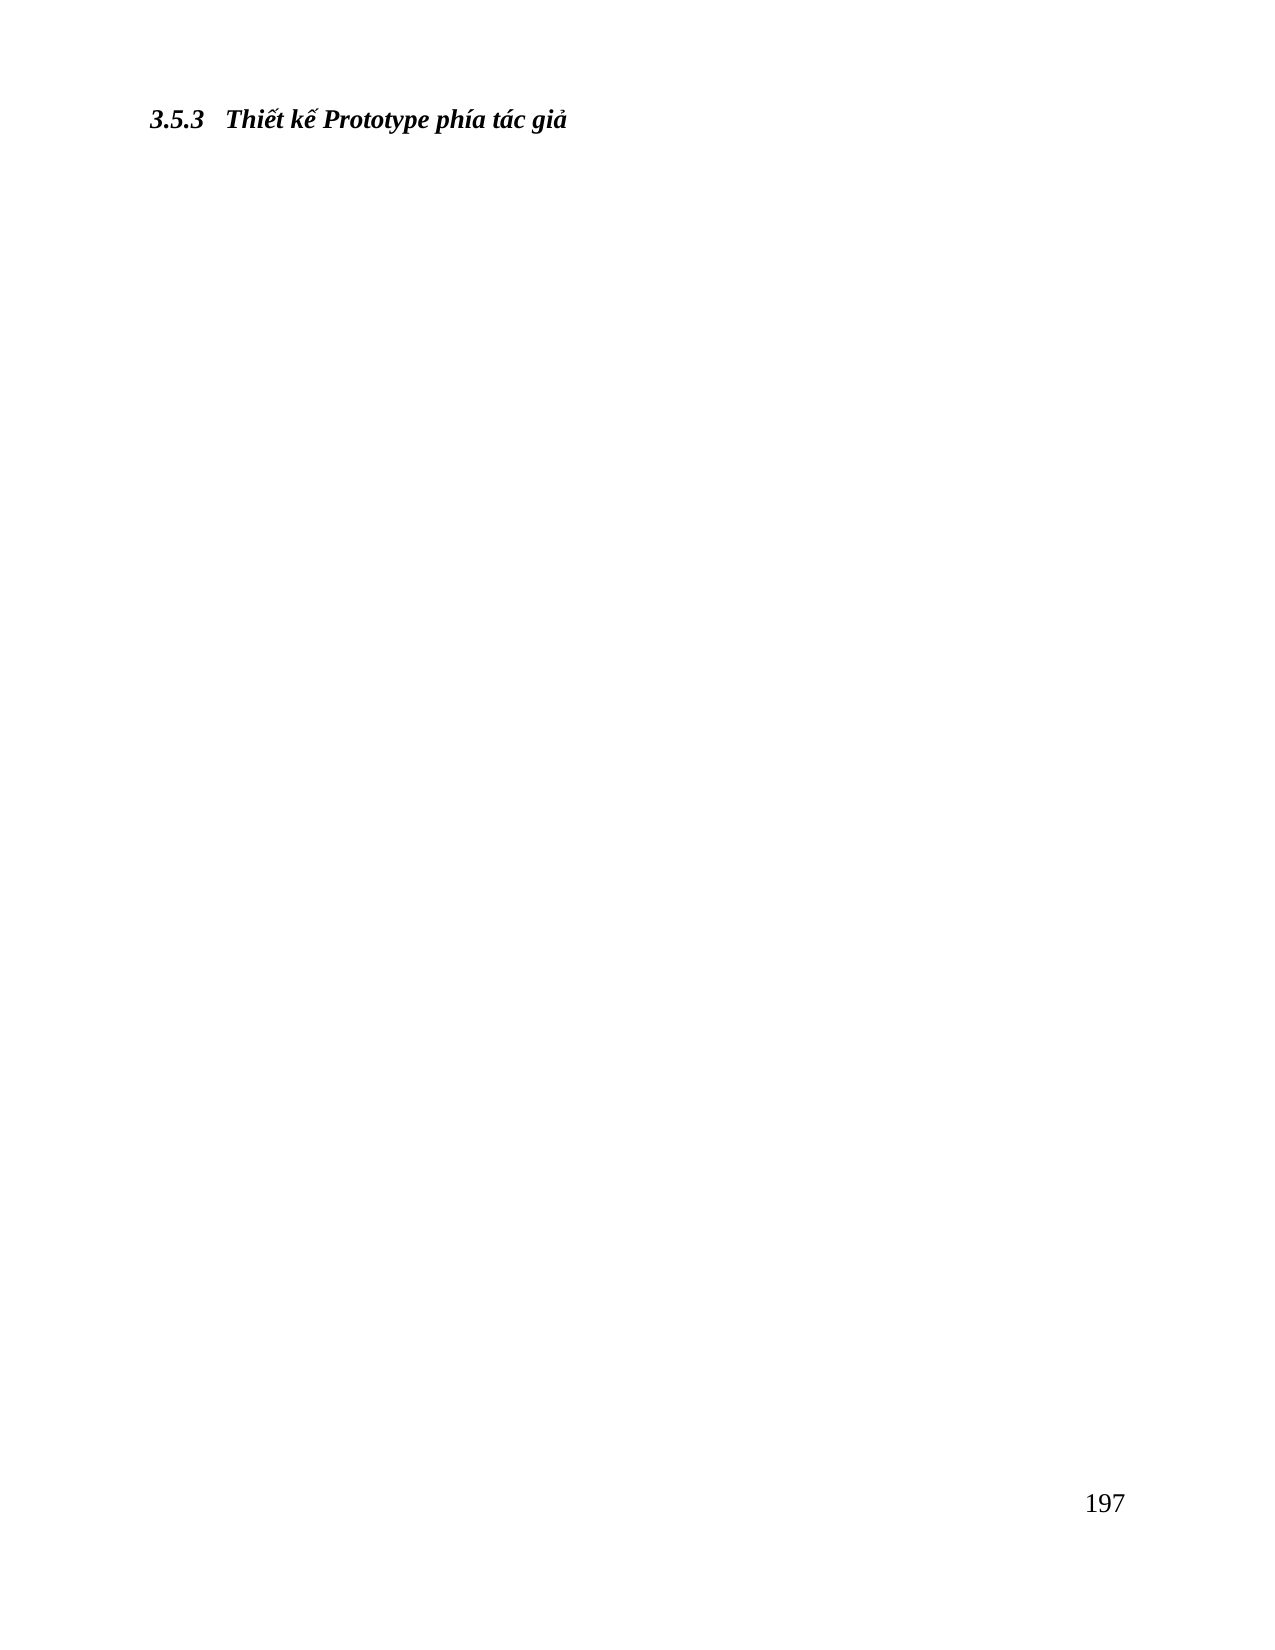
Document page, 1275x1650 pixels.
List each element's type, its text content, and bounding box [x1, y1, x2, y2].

subtitle Thiết kế Prototype phía tác giả [150, 103, 1125, 134]
